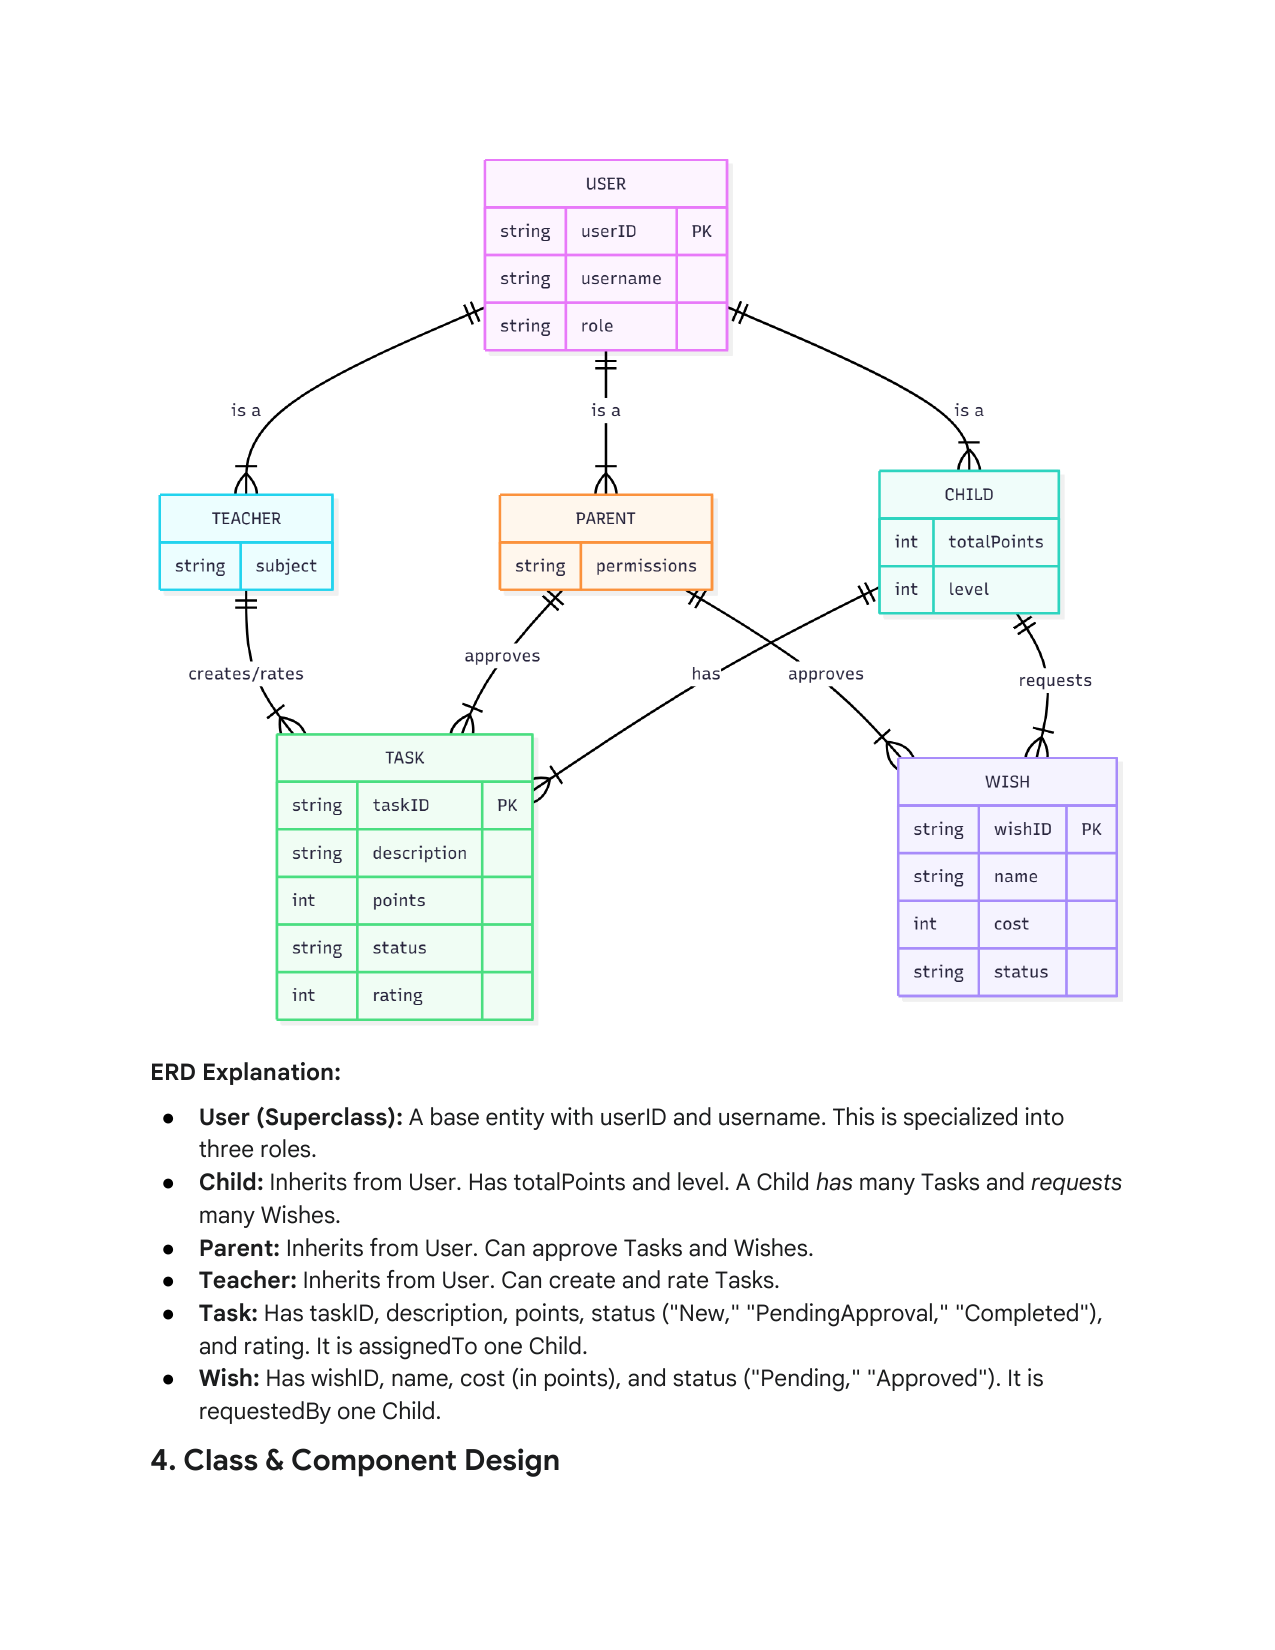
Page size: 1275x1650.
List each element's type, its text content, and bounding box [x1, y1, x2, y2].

text ERD Explanation: [150, 1058, 1125, 1087]
list Parent: Inherits from User. Can approve Tasks and Wishes. [161, 1234, 1125, 1263]
list User (Superclass): A base entity with userID and username. This is specialized into three roles. [161, 1103, 1125, 1164]
list Child: Inherits from User. Has totalPoints and level. A Child has many Tasks and requests many Wishes. [161, 1168, 1125, 1230]
subtitle 4. Class & Component Design [150, 1443, 1125, 1479]
list Teacher: Inherits from User. Can create and rate Tasks. [161, 1267, 1125, 1295]
list Task: Has taskID, description, points, status ("New," "PendingApproval," "Completed"), and rating. It is assignedTo one Child. [161, 1299, 1125, 1361]
picture [150, 150, 1125, 1030]
list Wish: Has wishID, name, cost (in points), and status ("Pending," "Approved"). It is requestedBy one Child. [161, 1365, 1125, 1426]
